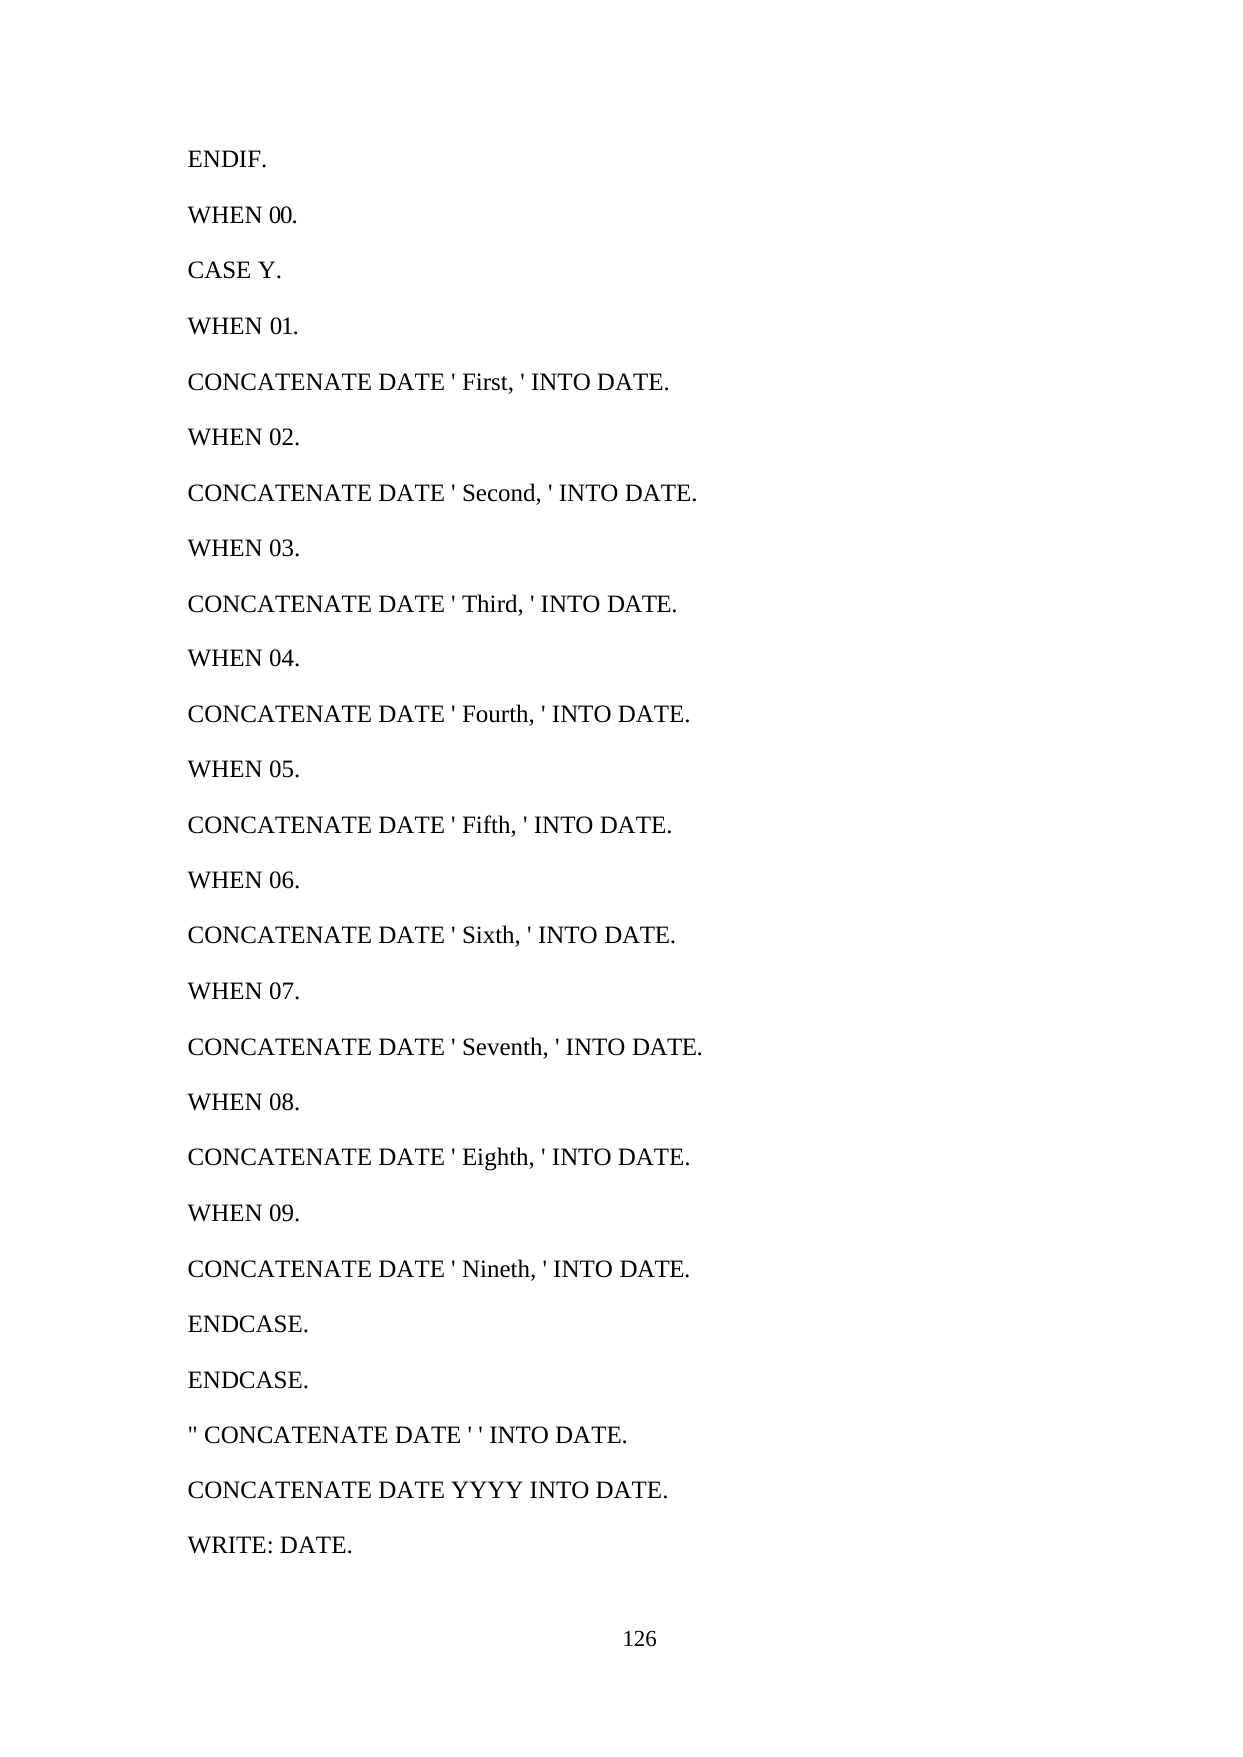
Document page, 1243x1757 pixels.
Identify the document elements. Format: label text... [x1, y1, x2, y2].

text CONCATENATE DATE ' Sixth, ' INTO DATE. WHEN 07. [187, 921, 729, 1005]
text CONCATENATE DATE ' Eighth, ' INTO DATE. WHEN 09. [187, 1142, 693, 1226]
text ENDCASE. [187, 1365, 1145, 1393]
text CONCATENATE DATE ' Fifth, ' INTO DATE. WHEN 06. [187, 810, 675, 894]
text " CONCATENATE DATE ' ' INTO DATE. CONCATENATE DATE YYYY INTO DATE. WRITE: DATE. [187, 1420, 671, 1559]
text CONCATENATE DATE ' Third, ' INTO DATE. WHEN 04. [187, 589, 729, 672]
text CONCATENATE DATE ' Fourth, ' INTO DATE. WHEN 05. [187, 699, 693, 783]
text CONCATENATE DATE ' Second, ' INTO DATE. WHEN 03. [187, 478, 700, 562]
text CONCATENATE DATE ' Nineth, ' INTO DATE. ENDCASE. [187, 1254, 761, 1338]
text CONCATENATE DATE ' Seventh, ' INTO DATE. WHEN 08. [187, 1032, 761, 1116]
text ENDIF. WHEN 00. CASE Y. WHEN 01. [187, 144, 335, 339]
text CONCATENATE DATE ' First, ' INTO DATE. WHEN 02. [187, 367, 672, 451]
